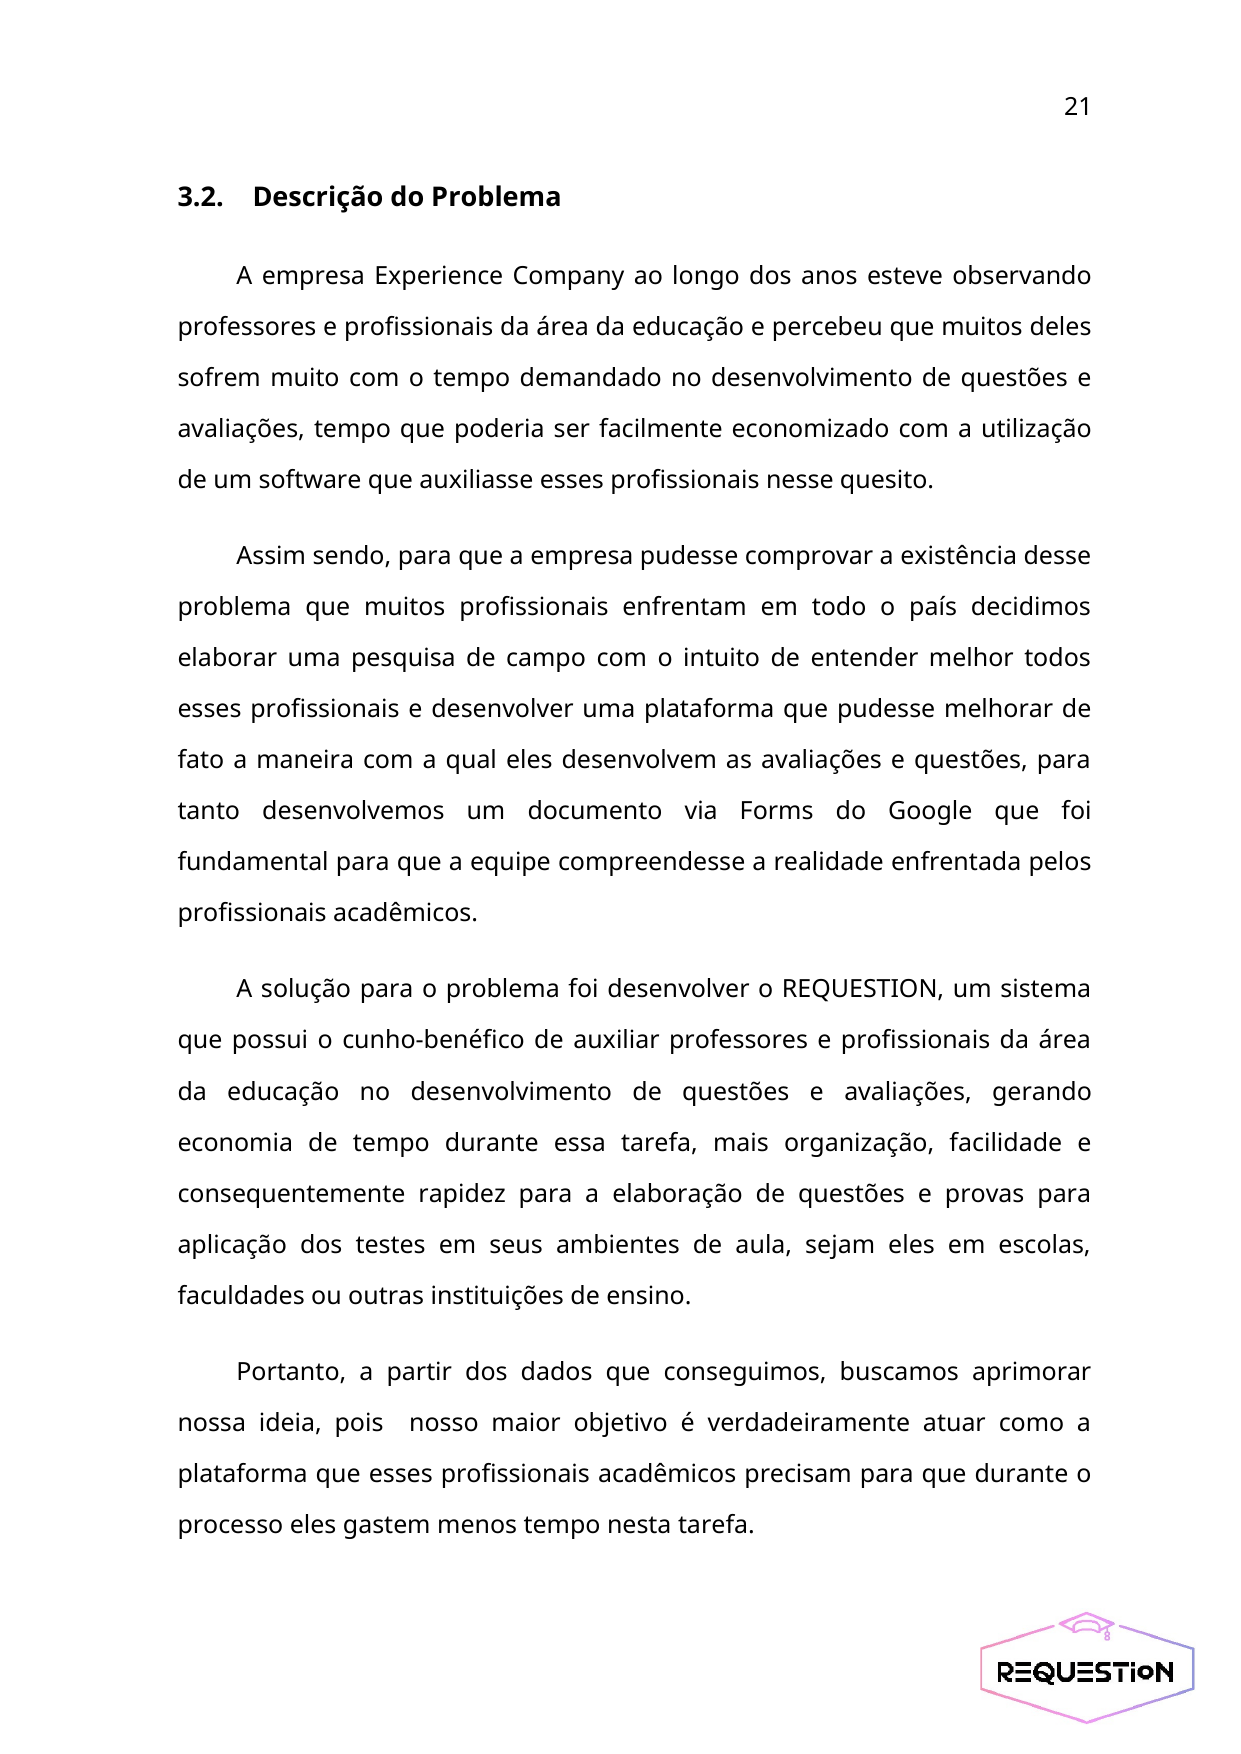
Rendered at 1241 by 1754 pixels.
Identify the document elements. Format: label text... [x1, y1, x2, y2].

text A solução para o problema foi desenvolver o REQUESTION, um sistema que possui o cunho-benéfico de auxiliar professores e profissionais da área da educação no desenvolvimento de questões e avaliações, gerando economia de tempo durante essa tarefa, mais organização, facilidade e consequentemente rapidez para a elaboração de questões e provas para aplicação dos testes em seus ambientes de aula, sejam eles em escolas, faculdades ou outras instituições de ensino. [177, 971, 1092, 1311]
subtitle Descrição do Problema [177, 177, 1092, 214]
text Assim sendo, para que a empresa pudesse comprovar a existência desse problema que muitos profissionais enfrentam em todo o país decidimos elaborar uma pesquisa de campo com o intuito de entender melhor todos esses profissionais e desenvolver uma plataforma que pudesse melhorar de fato a maneira com a qual eles desenvolvem as avaliações e questões, para tanto desenvolvemos um documento via Forms do Google que foi fundamental para que a equipe compreendesse a realidade enfrentada pelos profissionais acadêmicos. [177, 538, 1092, 929]
picture [980, 1608, 1201, 1734]
text A empresa Experience Company ao longo dos anos esteve observando professores e profissionais da área da educação e percebeu que muitos deles sofrem muito com o tempo demandado no desenvolvimento de questões e avaliações, tempo que poderia ser facilmente economizado com a utilização de um software que auxiliasse esses profissionais nesse quesito. [177, 257, 1092, 496]
text Portanto, a partir dos dados que conseguimos, buscamos aprimorar nossa ideia, pois nosso maior objetivo é verdadeiramente atuar como a plataforma que esses profissionais acadêmicos precisam para que durante o processo eles gastem menos tempo nesta tarefa. [177, 1353, 1092, 1541]
